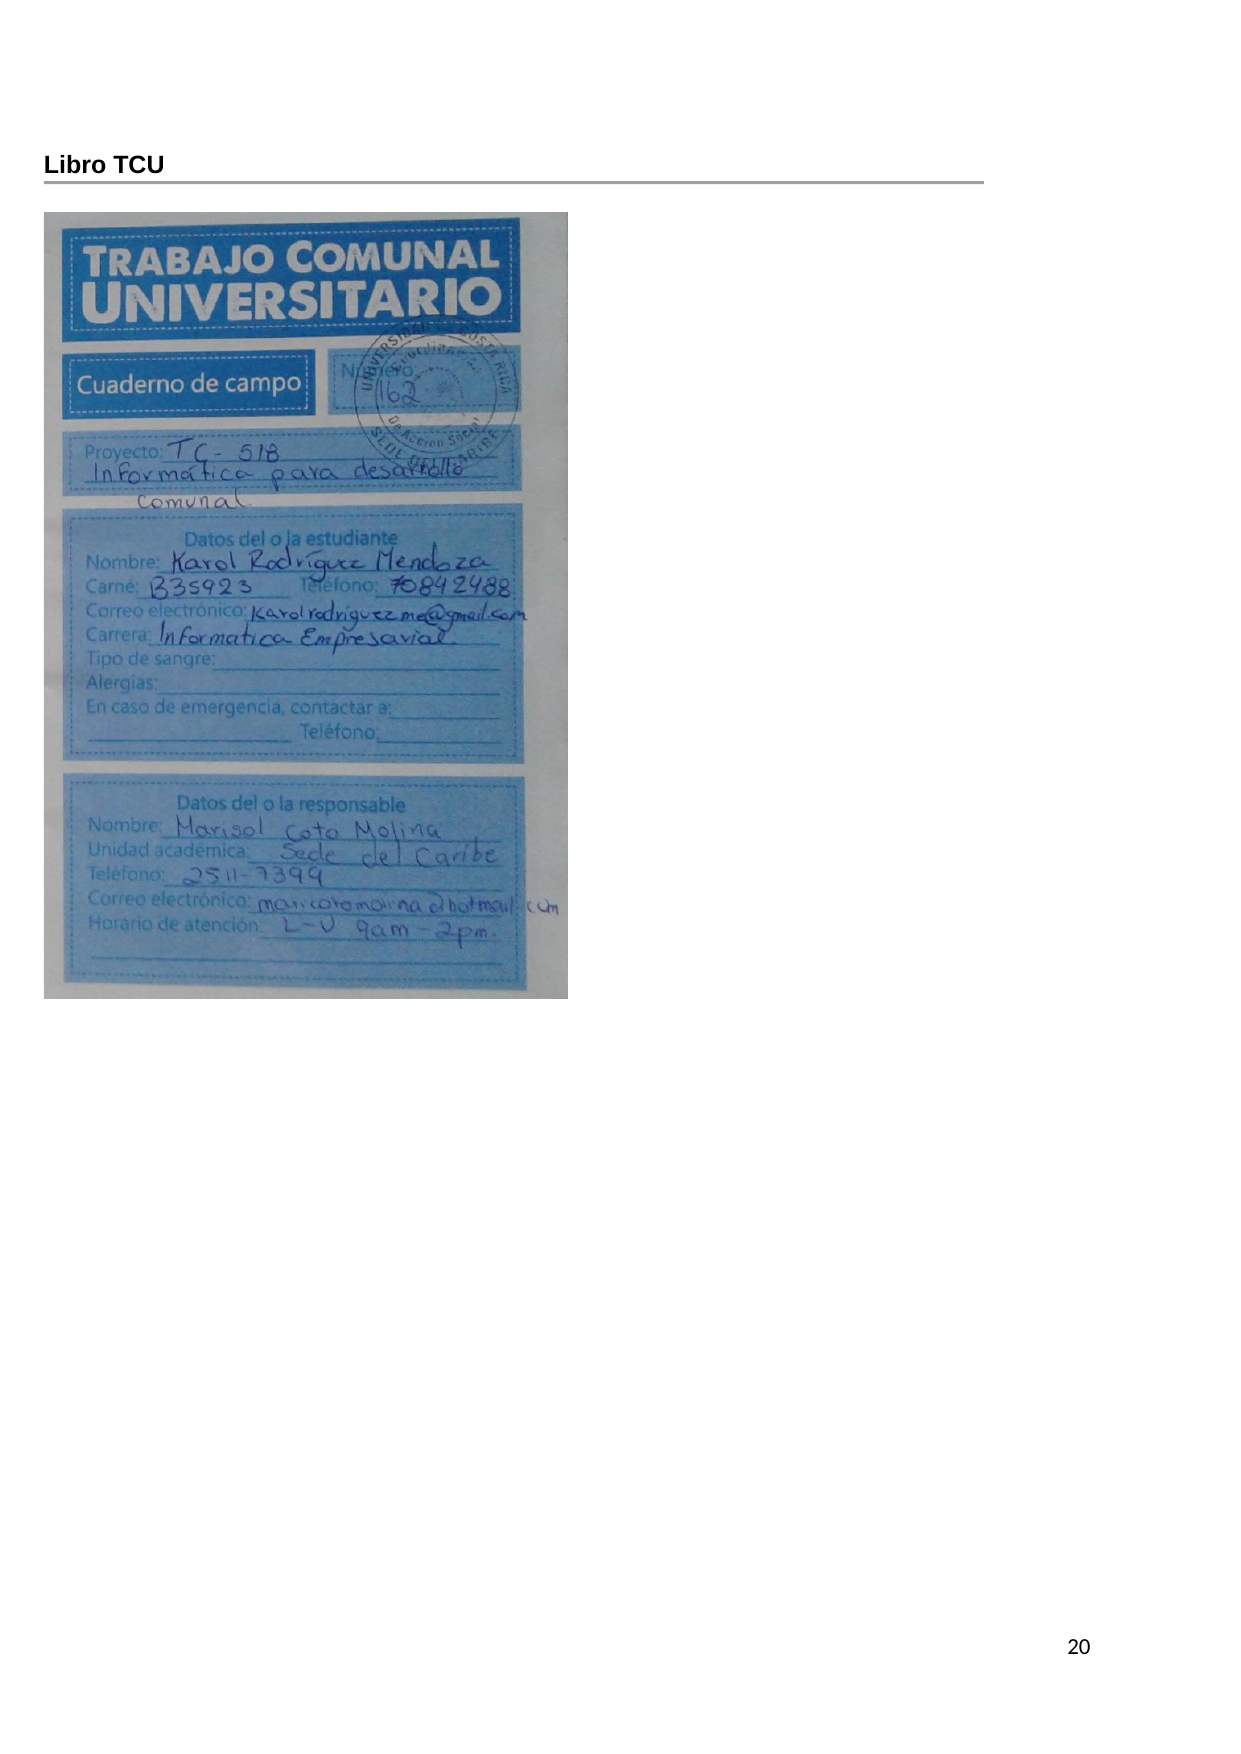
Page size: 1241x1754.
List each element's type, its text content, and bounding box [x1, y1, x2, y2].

picture [43, 212, 568, 999]
